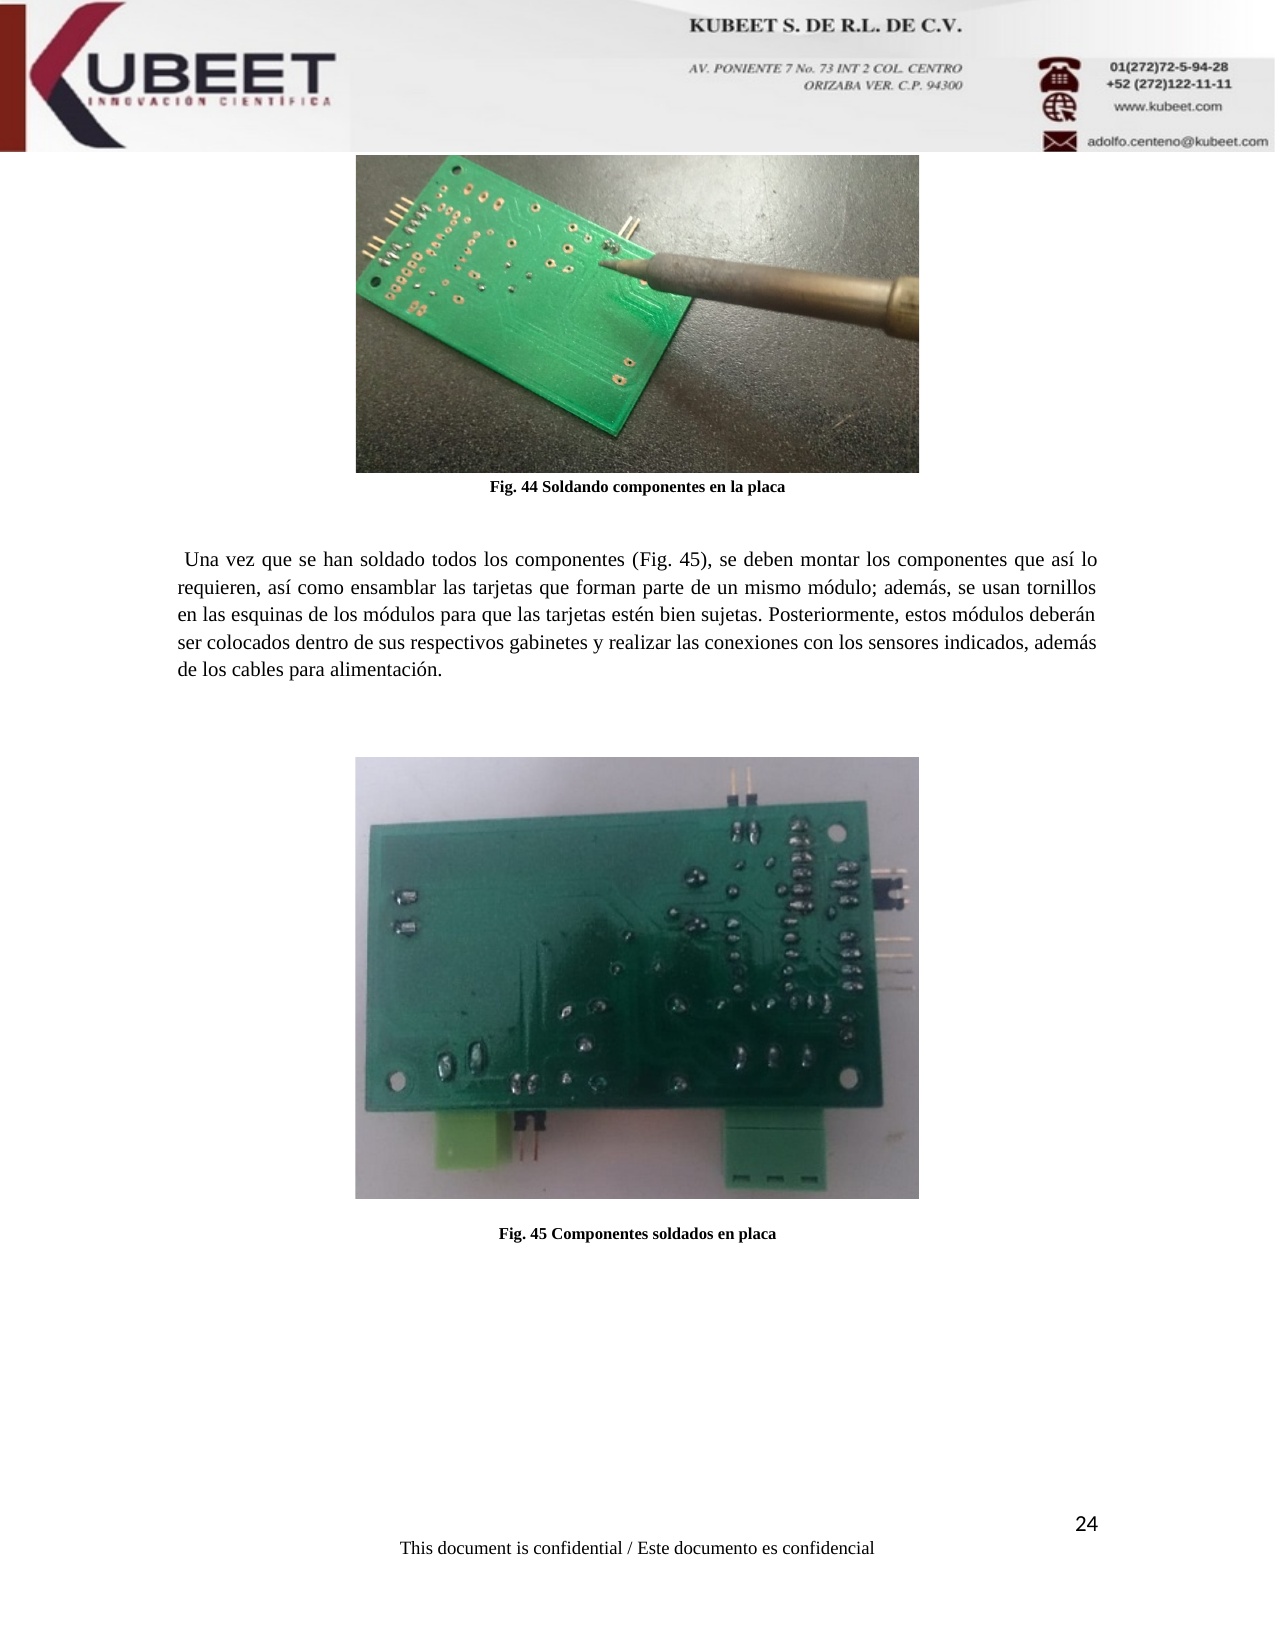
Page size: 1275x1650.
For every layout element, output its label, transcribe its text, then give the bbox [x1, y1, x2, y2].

picture [0, 0, 1275, 152]
text Fig. 44 Soldando componentes en la placa [177, 477, 1098, 496]
picture [355, 757, 919, 1199]
picture [355, 155, 920, 473]
text Una vez que se han soldado todos los componentes (Fig. 45), se deben montar los componentes que así lo requieren, así como ensamblar las tarjetas que forman parte de un mismo módulo; además, se usan tornillos en las esquinas de los módulos para que las tarjetas estén bien sujetas. Posteriormente, estos módulos deberán ser colocados dentro de sus respectivos gabinetes y realizar las conexiones con los sensores indicados, además de los cables para alimentación. [177, 547, 1098, 681]
text Fig. 45 Componentes soldados en placa [177, 1224, 1098, 1243]
